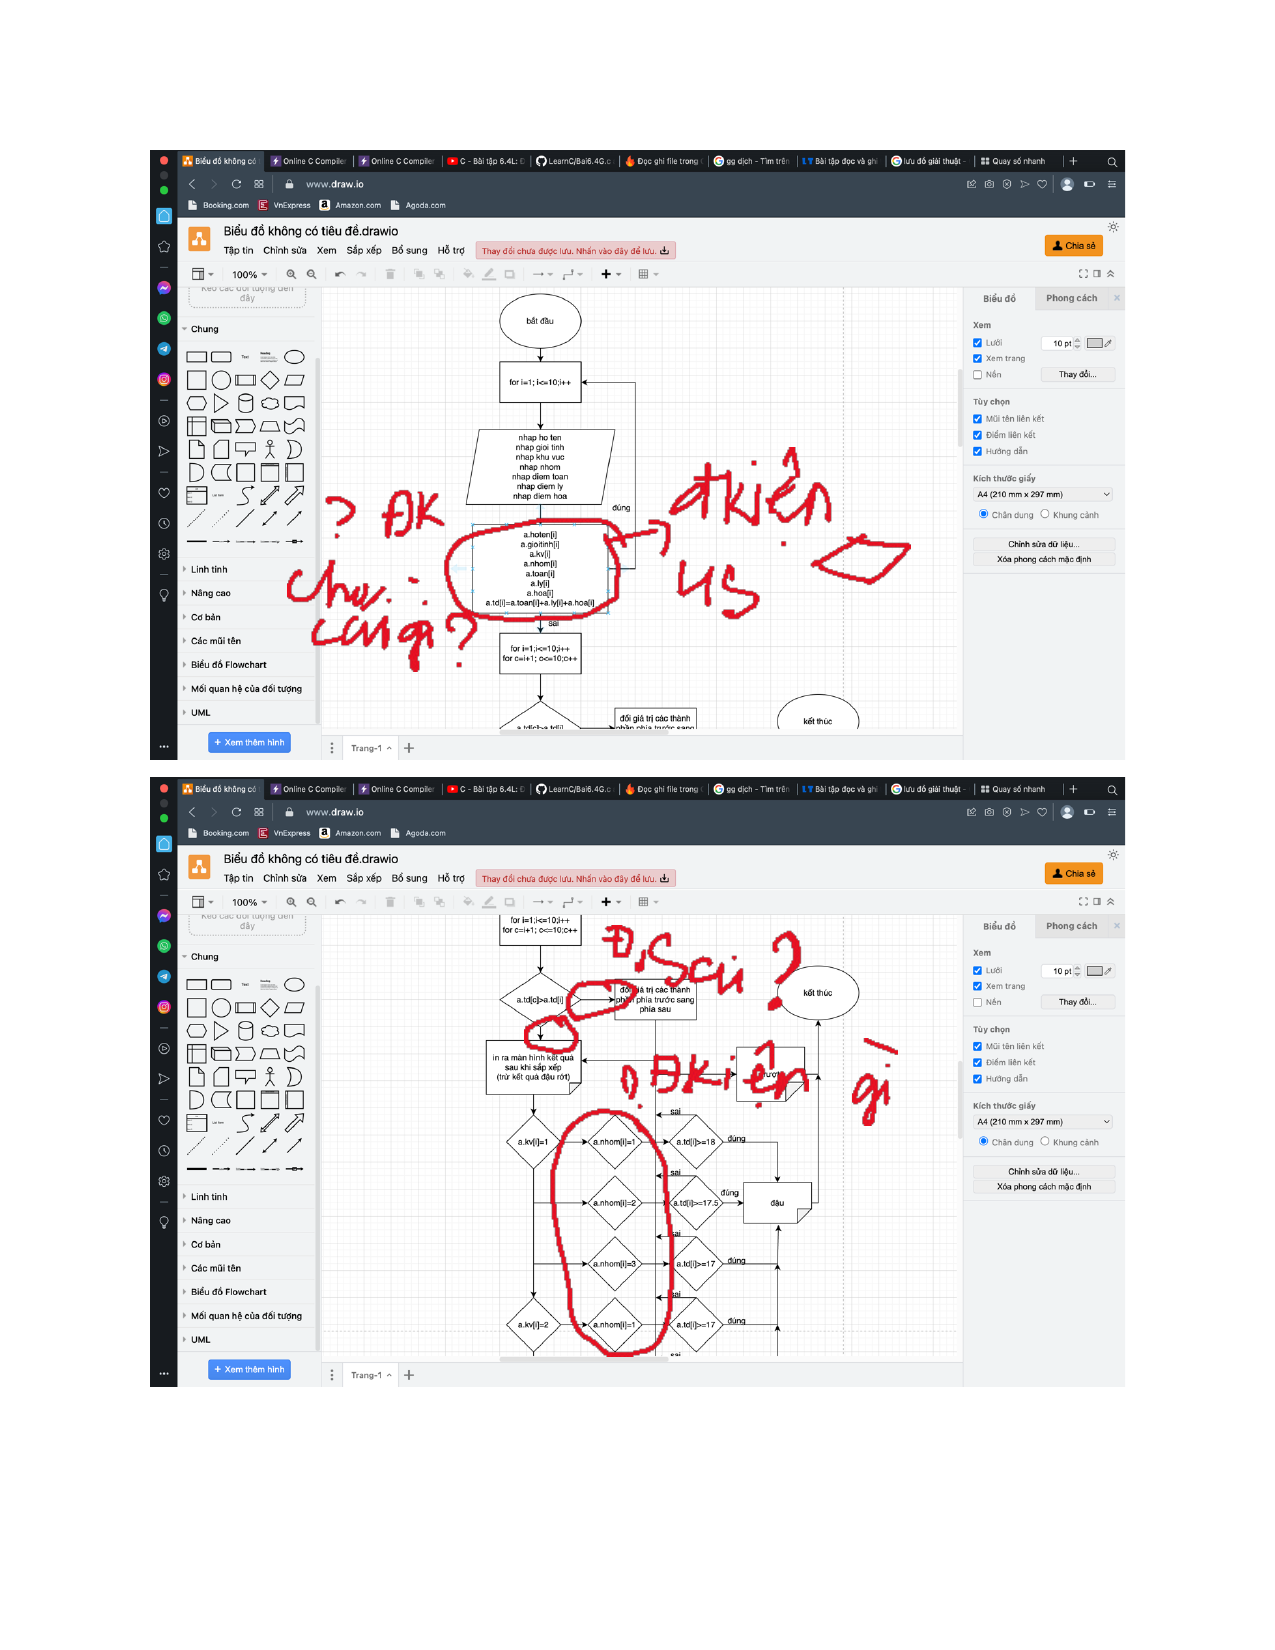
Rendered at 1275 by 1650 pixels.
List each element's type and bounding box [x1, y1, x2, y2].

picture [150, 777, 1125, 1387]
picture [150, 150, 1125, 760]
